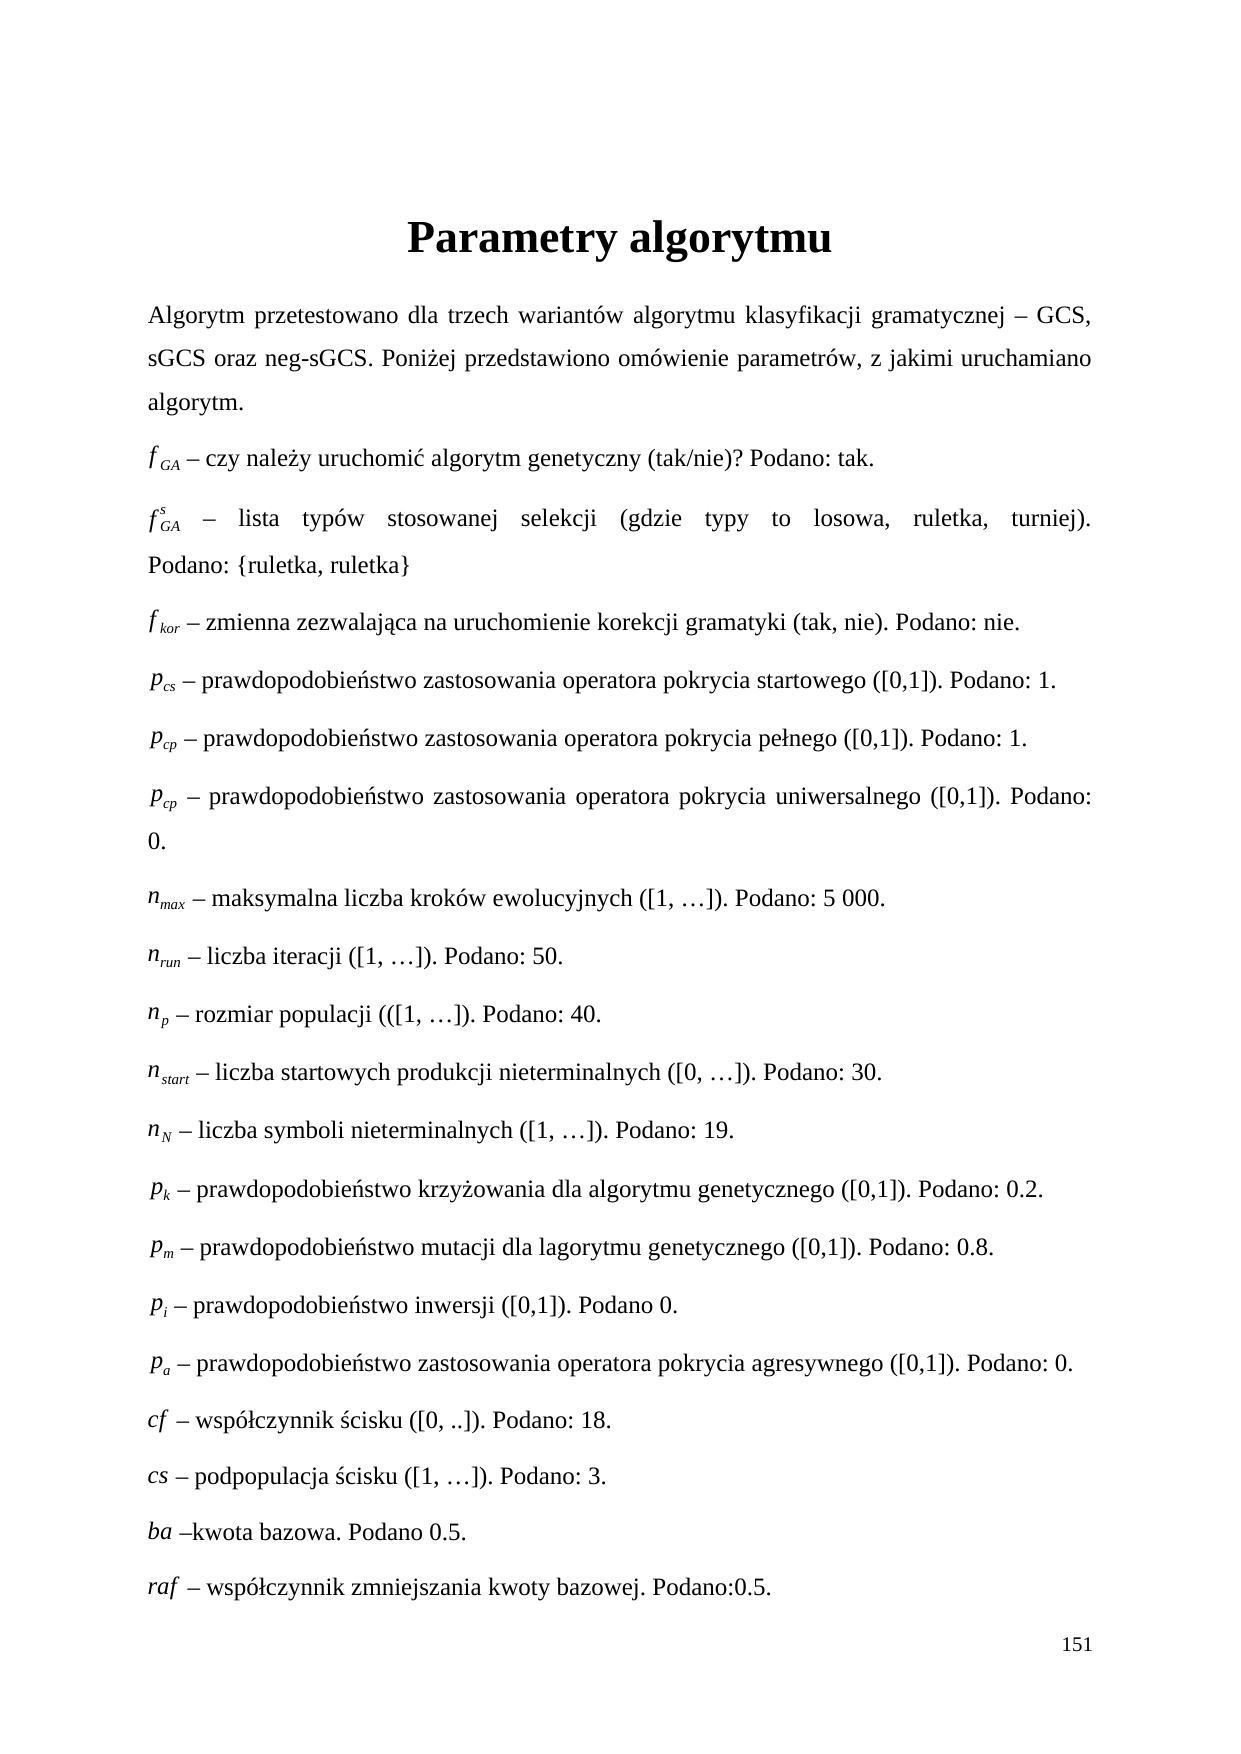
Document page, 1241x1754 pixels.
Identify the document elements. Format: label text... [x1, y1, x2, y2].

text – liczba iteracji ([1, …]). Podano: 50. [148, 939, 1093, 971]
text – prawdopodobieństwo zastosowania operatora pokrycia pełnego ([0,1]). Podano: 1. [148, 722, 1093, 753]
text – prawdopodobieństwo zastosowania operatora pokrycia uniwersalnego ([0,1]). Podano: 0. [148, 780, 1093, 854]
text Parametry algorytmu [148, 210, 1093, 263]
text – współczynnik ścisku ([0, ..]). Podano: 18. [148, 1405, 1093, 1434]
text – maksymalna liczba kroków ewolucyjnych ([1, …]). Podano: 5 000. [148, 881, 1093, 913]
text – podpopulacja ścisku ([1, …]). Podano: 3. [148, 1461, 1093, 1490]
text – współczynnik zmniejszania kwoty bazowej. Podano:0.5. [148, 1572, 1093, 1601]
text – liczba startowych produkcji nieterminalnych ([0, …]). Podano: 30. [148, 1056, 1093, 1087]
text – liczba symboli nieterminalnych ([1, …]). Podano: 19. [148, 1114, 1093, 1146]
text – prawdopodobieństwo zastosowania operatora pokrycia agresywnego ([0,1]). Podano: 0. [148, 1347, 1093, 1378]
text – prawdopodobieństwo krzyżowania dla algorytmu genetycznego ([0,1]). Podano: 0.2. [148, 1172, 1093, 1204]
text – zmienna zezwalająca na uruchomienie korekcji gramatyki (tak, nie). Podano: nie. [148, 605, 1093, 637]
text – czy należy uruchomić algorytm genetyczny (tak/nie)? Podano: tak. [148, 442, 1093, 473]
text – prawdopodobieństwo mutacji dla lagorytmu genetycznego ([0,1]). Podano: 0.8. [148, 1231, 1093, 1262]
text –kwota bazowa. Podano 0.5. [148, 1517, 1093, 1545]
text – prawdopodobieństwo inwersji ([0,1]). Podano 0. [148, 1289, 1093, 1320]
text – rozmiar populacji (([1, …]). Podano: 40. [148, 998, 1093, 1029]
text – prawdopodobieństwo zastosowania operatora pokrycia startowego ([0,1]). Podano: 1. [148, 663, 1093, 695]
text – lista typów stosowanej selekcji (gdzie typy to losowa, ruletka, turniej). Podano: {ruletka, ruletka} [148, 500, 1093, 578]
text Algorytm przetestowano dla trzech wariantów algorytmu klasyfikacji gramatycznej – GCS, sGCS oraz neg-sGCS. Poniżej przedstawiono omówienie parametrów, z jakimi uruchamiano algorytm. [148, 300, 1093, 415]
